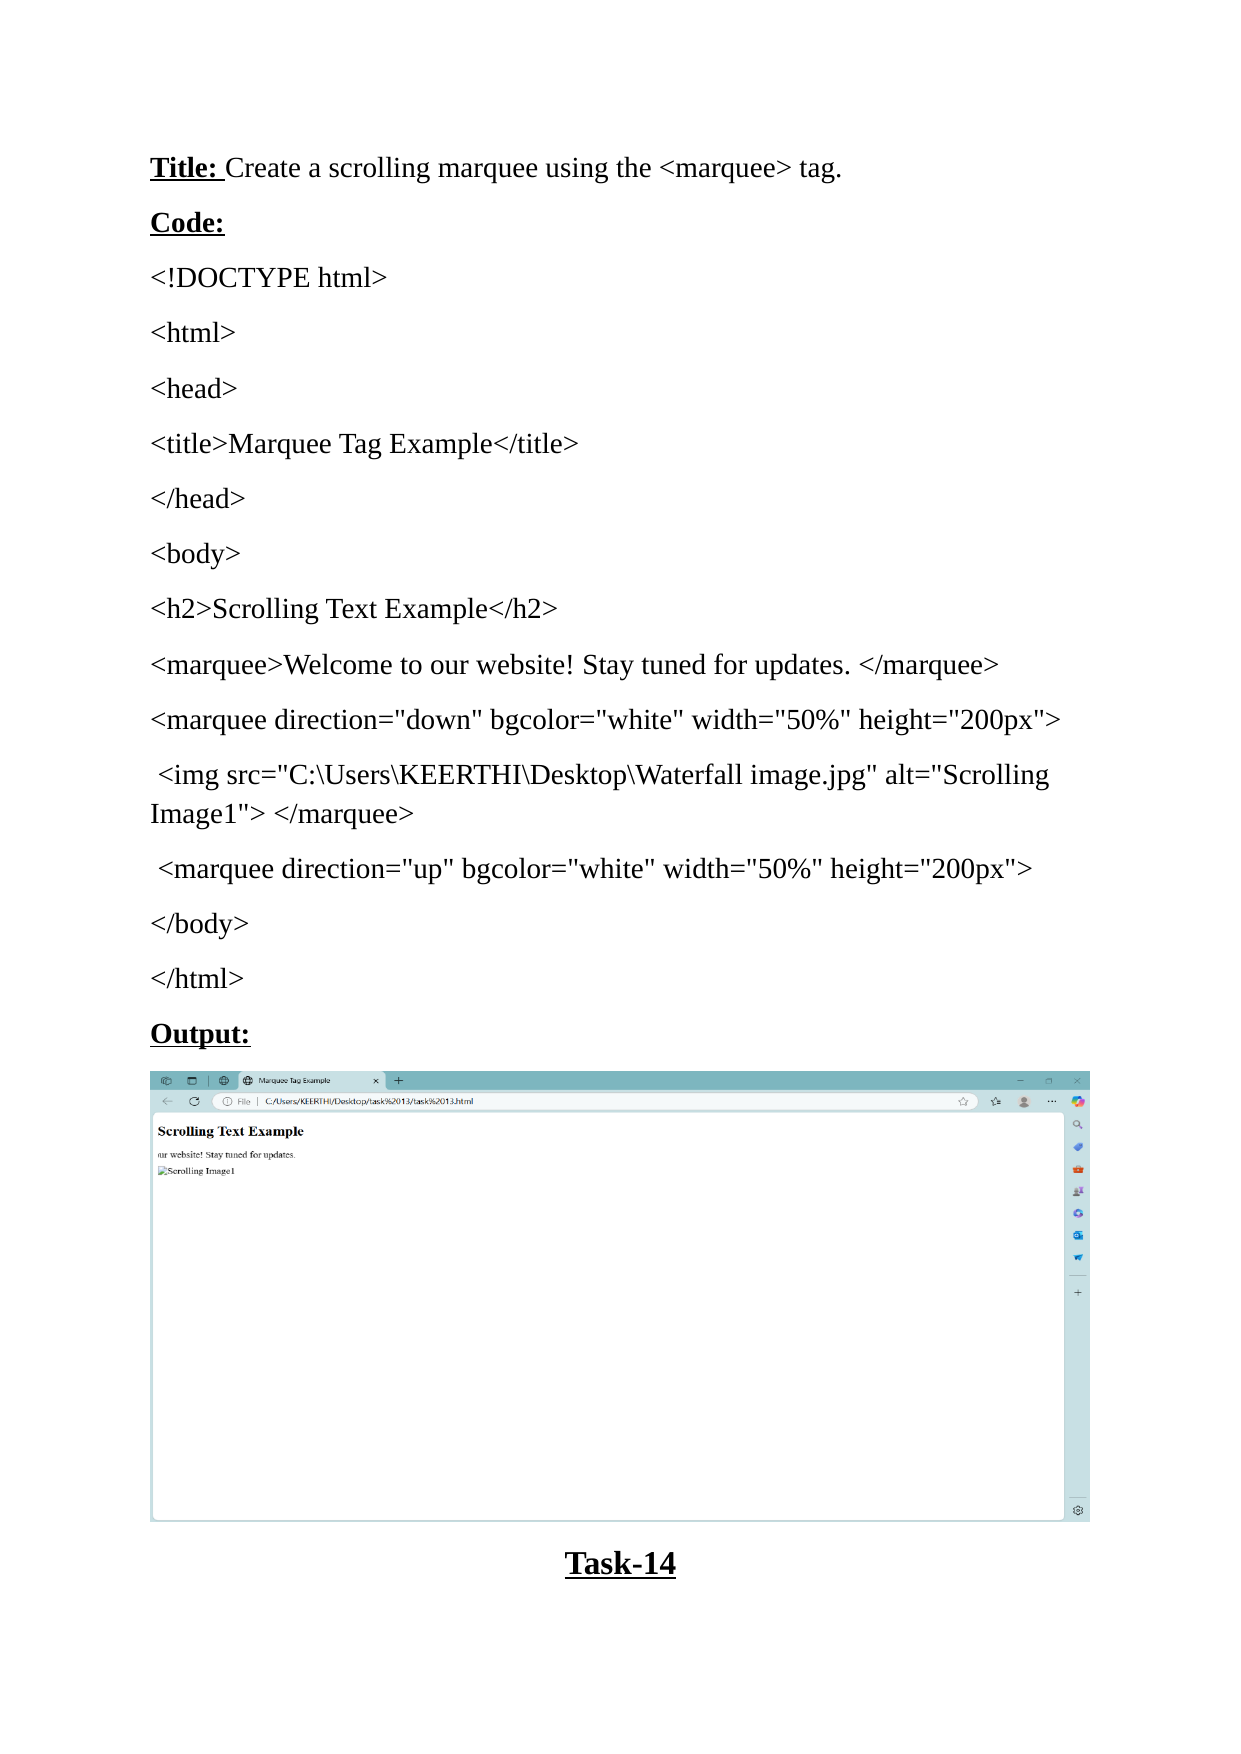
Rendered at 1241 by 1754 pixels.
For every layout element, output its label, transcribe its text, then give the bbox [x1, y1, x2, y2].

text <head> [150, 371, 1090, 404]
text <h2>Scrolling Text Example</h2> [150, 592, 1090, 625]
text </body> [150, 906, 1090, 940]
text Code: [150, 205, 1090, 239]
text Task-14 [150, 1544, 1090, 1582]
text Title: Create a scrolling marquee using the <marquee> tag. [150, 150, 1090, 183]
text <marquee direction="down" bgcolor="white" width="50%" height="200px"> [150, 702, 1090, 736]
text <body> [150, 536, 1090, 570]
text <!DOCTYPE html> [150, 260, 1090, 294]
picture [150, 1071, 1090, 1522]
text </html> [150, 961, 1090, 995]
text <html> [150, 316, 1090, 349]
text </head> [150, 481, 1090, 515]
text <title>Marquee Tag Example</title> [150, 426, 1090, 459]
text <img src="C:\Users\KEERTHI\Desktop\Waterfall image.jpg" alt="Scrolling Image1"> </marquee> [150, 757, 1090, 829]
text <marquee direction="up" bgcolor="white" width="50%" height="200px"> [150, 851, 1090, 884]
text <marquee>Welcome to our website! Stay tuned for updates. </marquee> [150, 647, 1090, 680]
text Output: [150, 1017, 1090, 1050]
